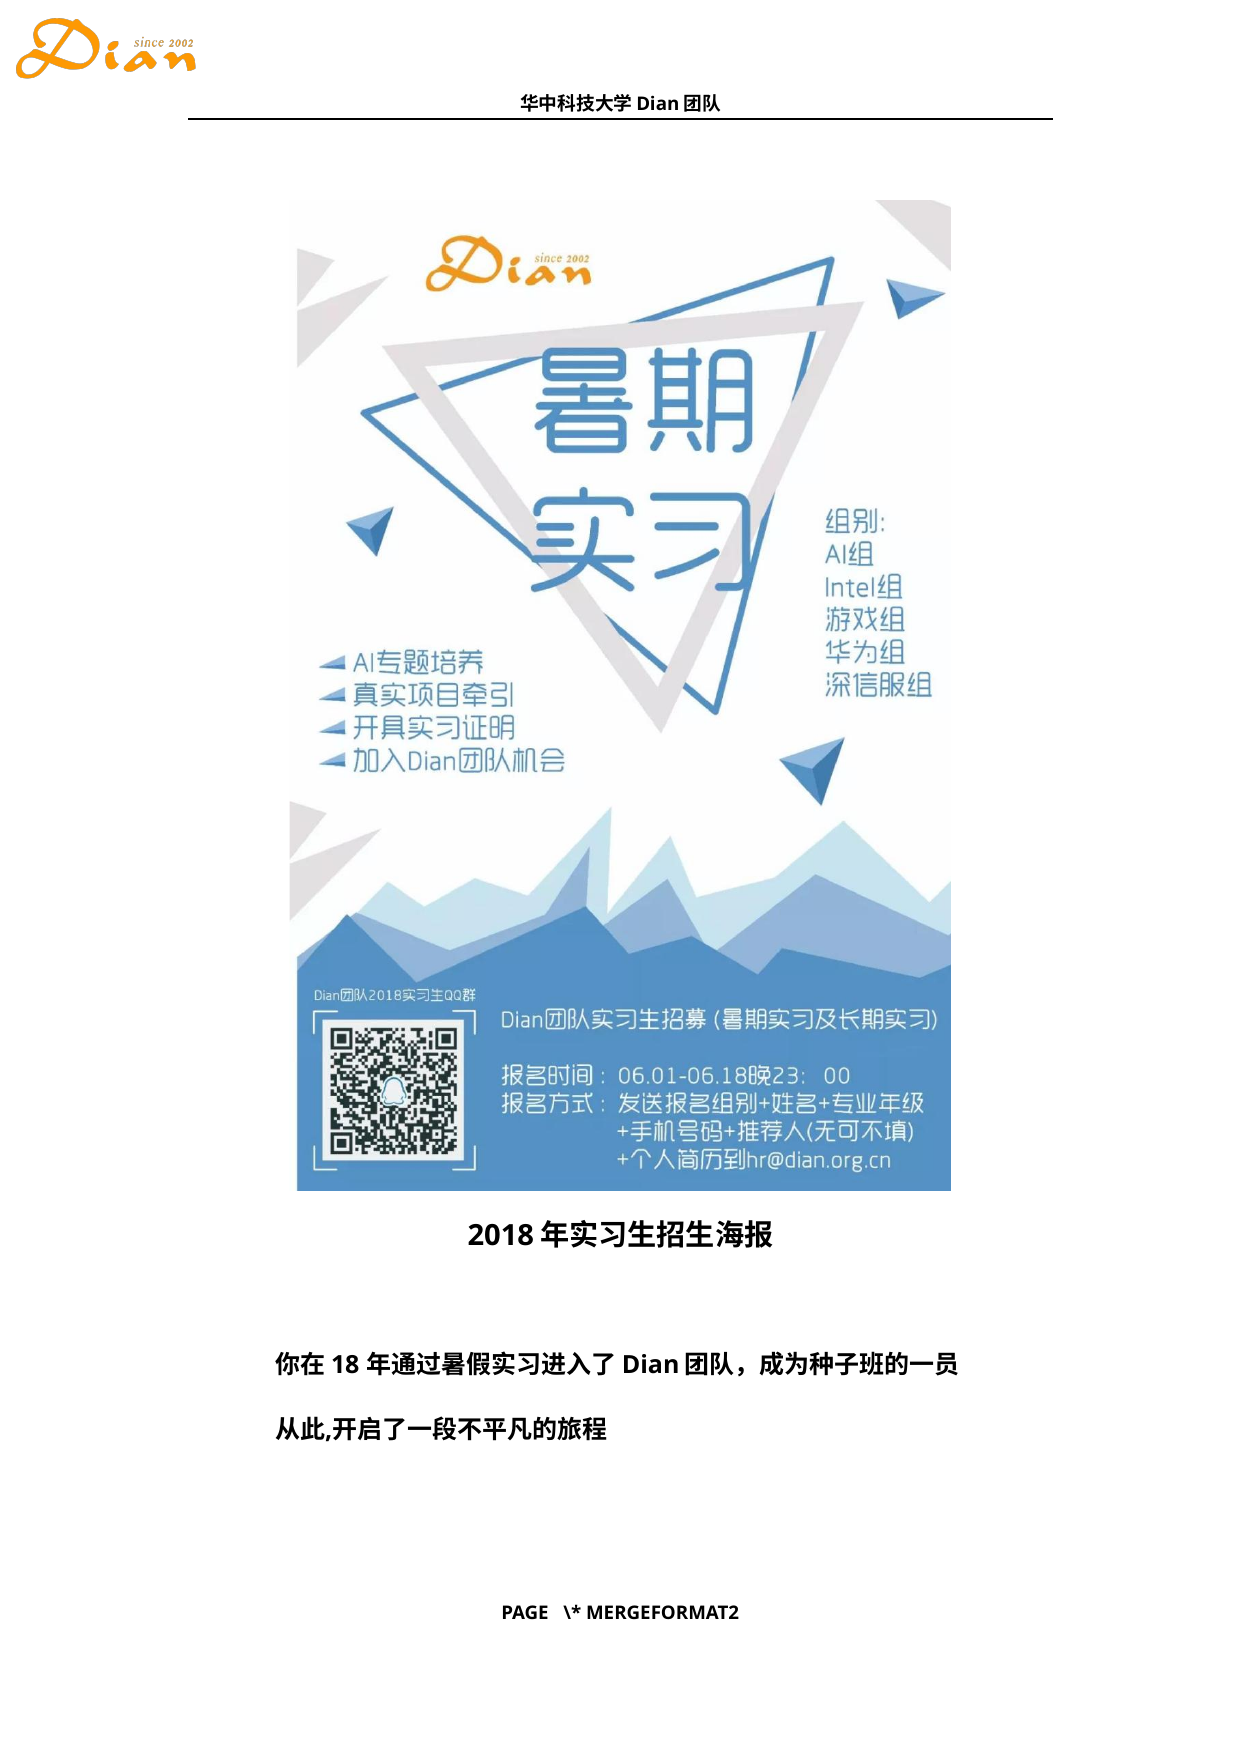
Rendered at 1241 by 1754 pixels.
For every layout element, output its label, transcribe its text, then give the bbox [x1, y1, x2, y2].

text 从此,开启了一段不平凡的旅程 [231, 1395, 1053, 1460]
picture [289, 200, 951, 1191]
picture [4, 4, 207, 88]
text 你在 18 年通过暑假实习进入了 Dian团队，成为种子班的一员 [231, 1330, 1053, 1395]
